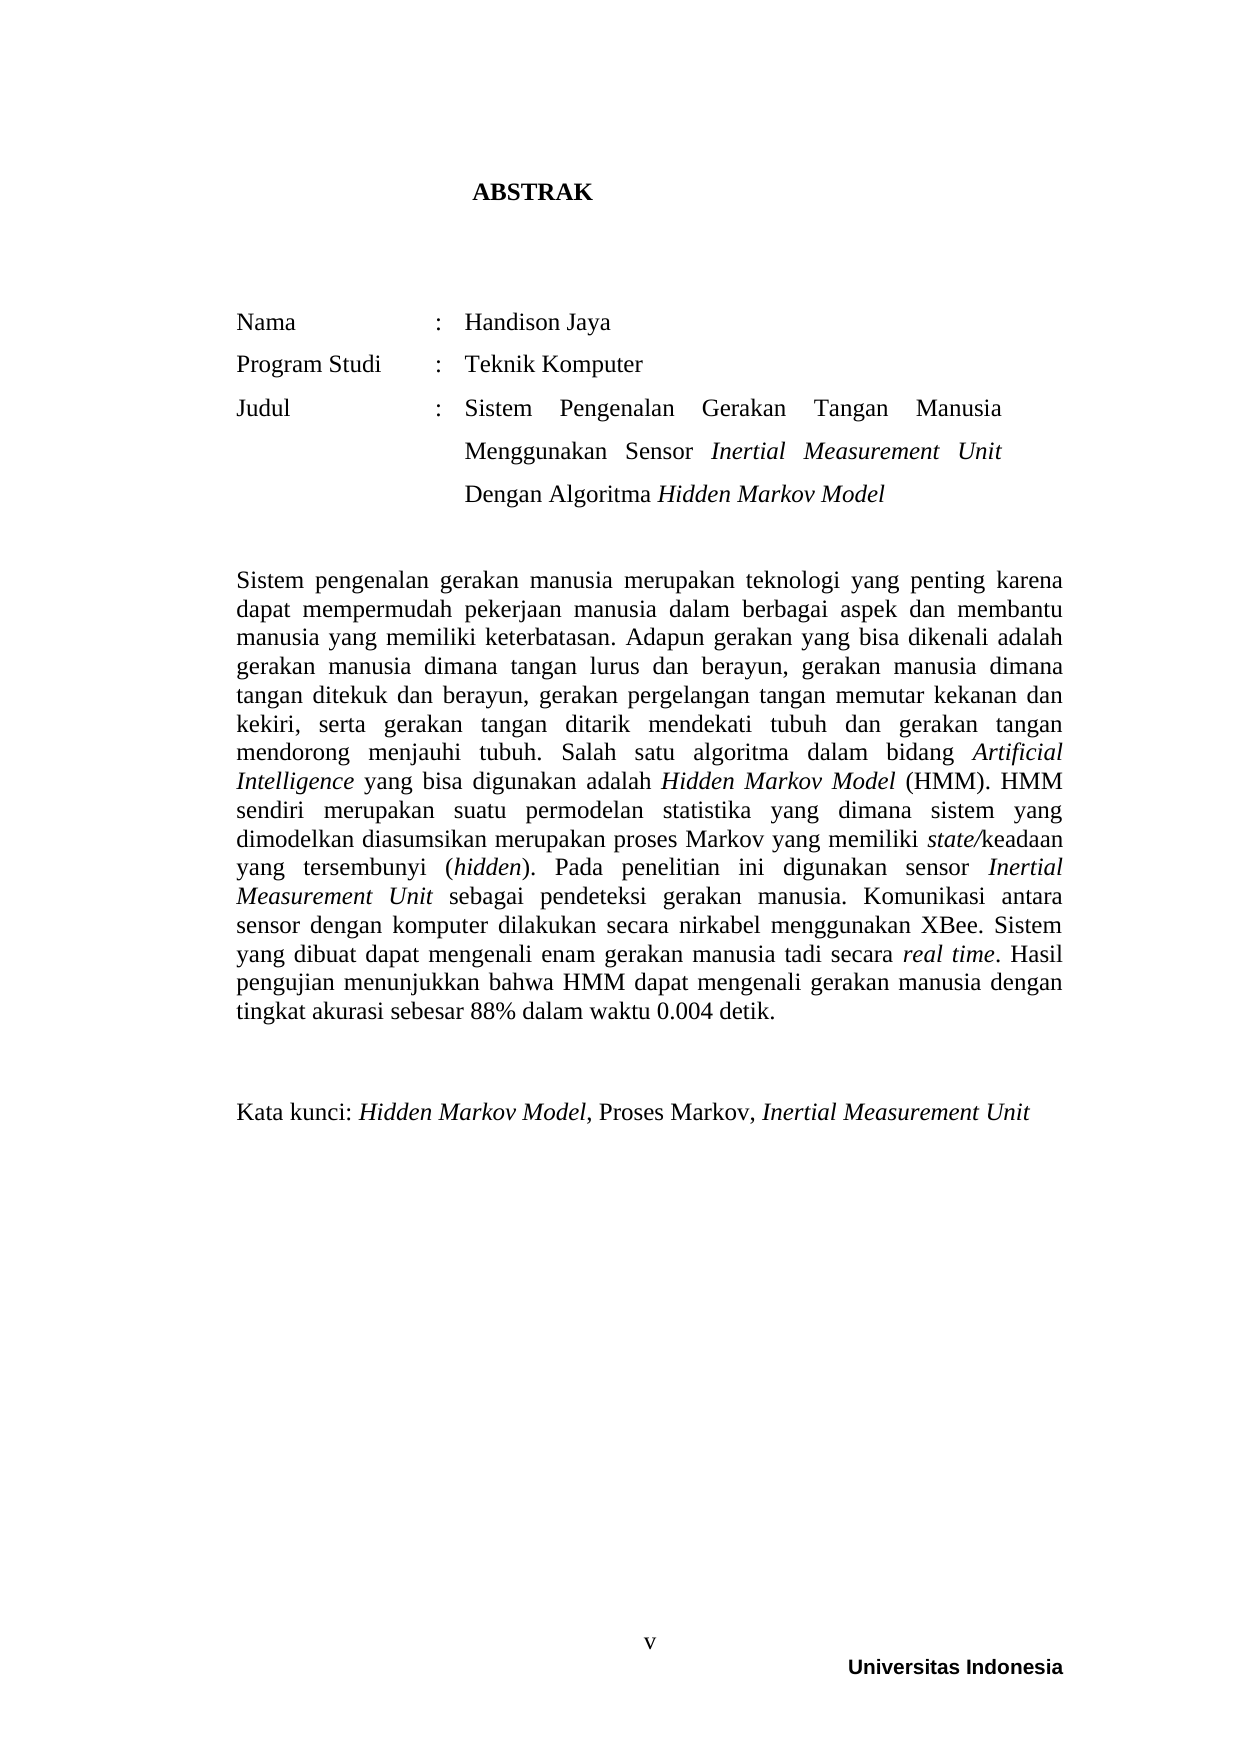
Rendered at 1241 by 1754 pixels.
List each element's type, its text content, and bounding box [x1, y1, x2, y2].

table_header Name [225, 307, 423, 349]
table_cell Title [225, 393, 423, 522]
text ABSTRACT [236, 177, 1063, 206]
table_header Handison Jaya [453, 307, 1013, 349]
table_header : [424, 307, 453, 349]
subtitle Human motion recognition is an important technology to be developed, as it can facilitate human work and also help people with disabilities. As for motion, sytem could recognize six motion, which is human arms straight and swinging, human hand bent and swinging, hand twisting left, hand twisting right, hand push forward, and hand pull inward. One of Artificial Intelligence algorithm that can be used is Hidden Markov Model (HMM). HMM itself is a statistical model where the system which being modelled was assumed as Markov process that has hidden state. This research used Inertial Measurement Unit sensor as human motion detector. Communication between sensor and computer was conducted wirelessly with XBee. This system can recognize six motion real time. From the results show that Hidden Markov Model can recognize human motion with an accuracy rate of 88% within 0.004 seconds. [236, 565, 1063, 910]
subtitle Keywords: Hidden Markov Model, Markov Process, Inertial Measurement Unit. [236, 982, 1063, 1011]
table_cell Computer Engineering [453, 350, 1013, 393]
table_cell : [424, 393, 453, 522]
table_cell Major [225, 350, 423, 393]
table_cell : [424, 350, 453, 393]
table_cell Hand Motion Recognition Using Inertial Measurement Unit Sensor with Hidden Markov Model Algorithm [453, 393, 1013, 522]
